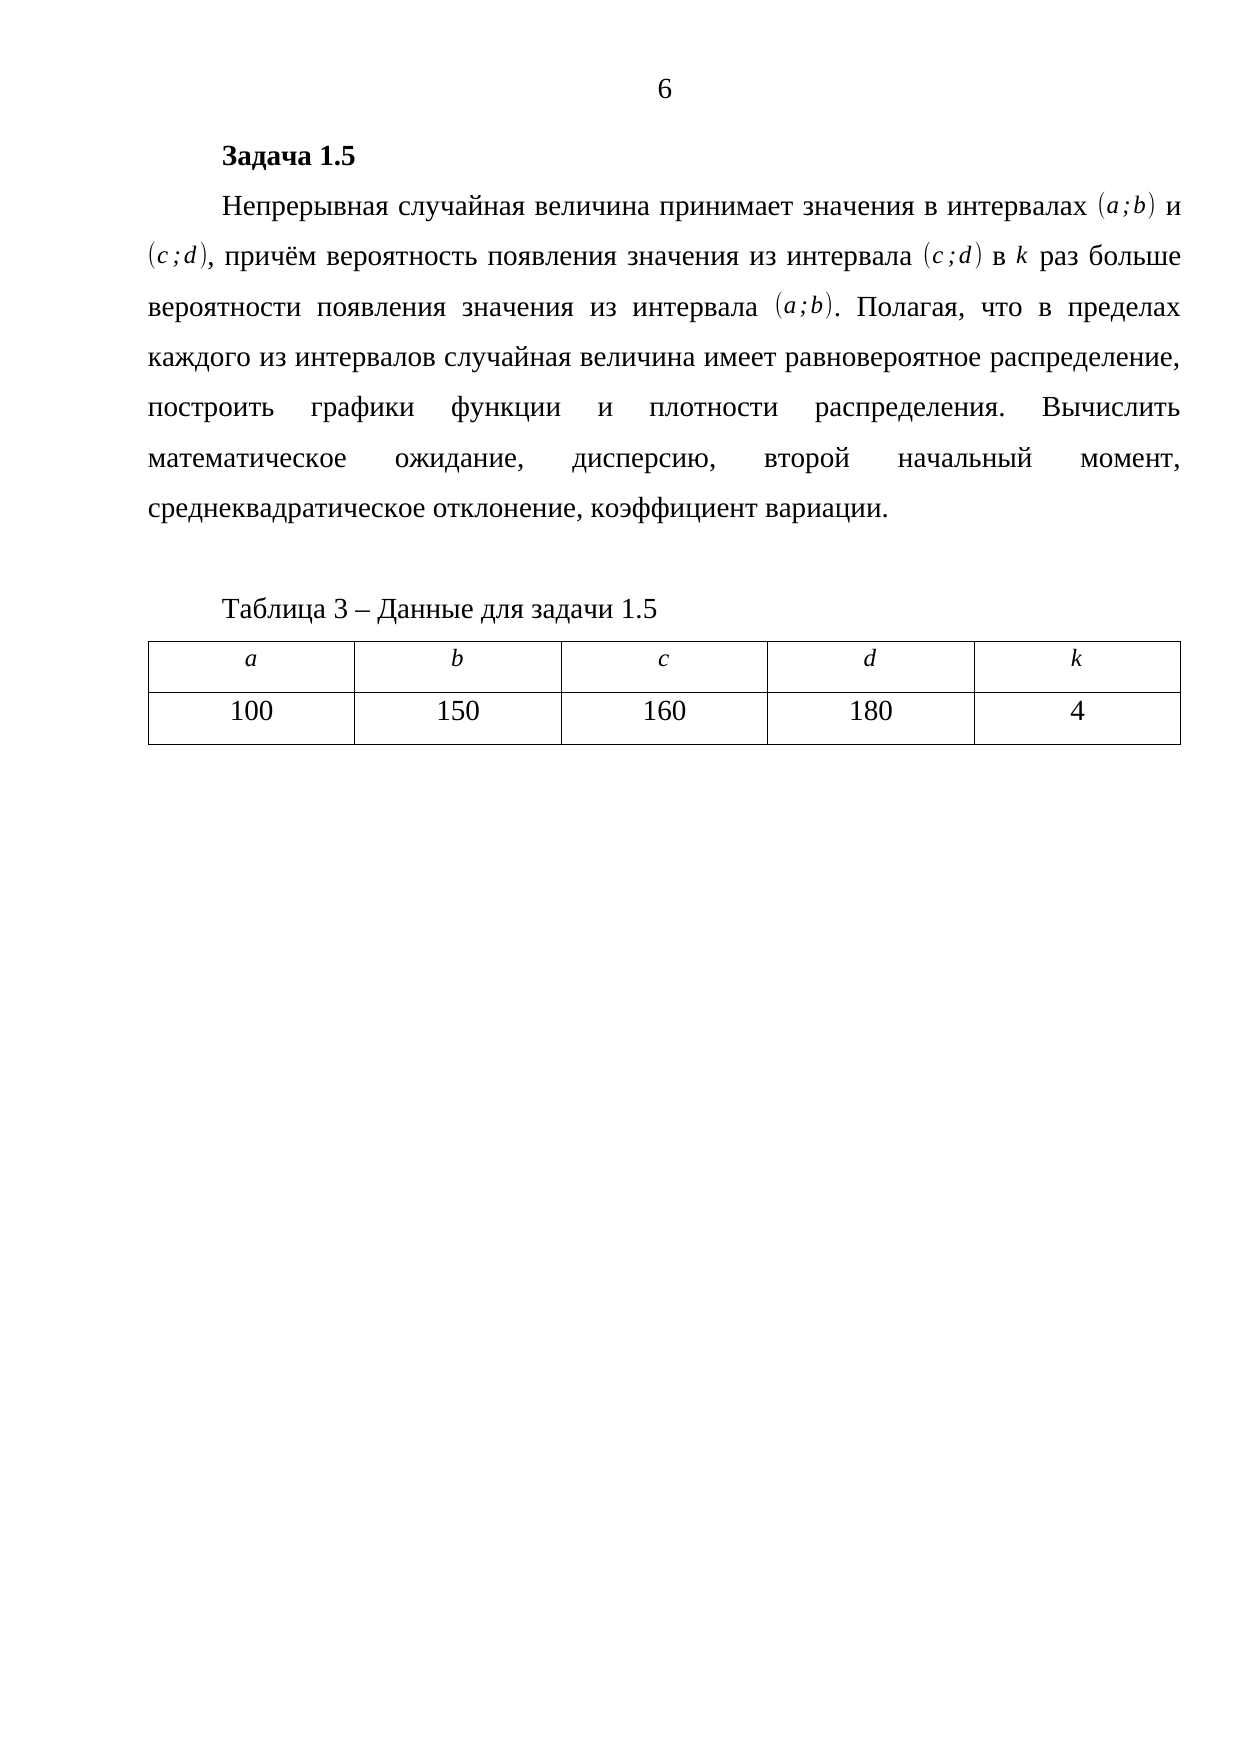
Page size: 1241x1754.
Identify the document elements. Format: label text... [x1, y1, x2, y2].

subtitle Задача 1.5 [148, 138, 1181, 171]
table_cell 100 [149, 693, 354, 743]
table_header [562, 642, 767, 692]
table_cell 4 [975, 693, 1180, 743]
table_header [975, 642, 1180, 692]
text Таблица 3 – Данные для задачи 1.5 [148, 591, 1181, 624]
table_header [355, 642, 561, 692]
table_cell 160 [562, 693, 767, 743]
text Непрерывная случайная величина принимает значения в интервалах и , причём вероятность появления значения из интервала в раз больше вероятности появления значения из интервала . Полагая, что в пределах каждого из интервалов случайная величина имеет равновероятное распределение, построить графики функции и плотности распределения. Вычислить математическое ожидание, дисперсию, второй начальный момент, среднеквадратическое отклонение, коэффициент вариации. [148, 188, 1181, 524]
table_header [149, 642, 354, 692]
table_header [768, 642, 974, 692]
table_cell 150 [355, 693, 561, 743]
table_cell 180 [768, 693, 974, 743]
